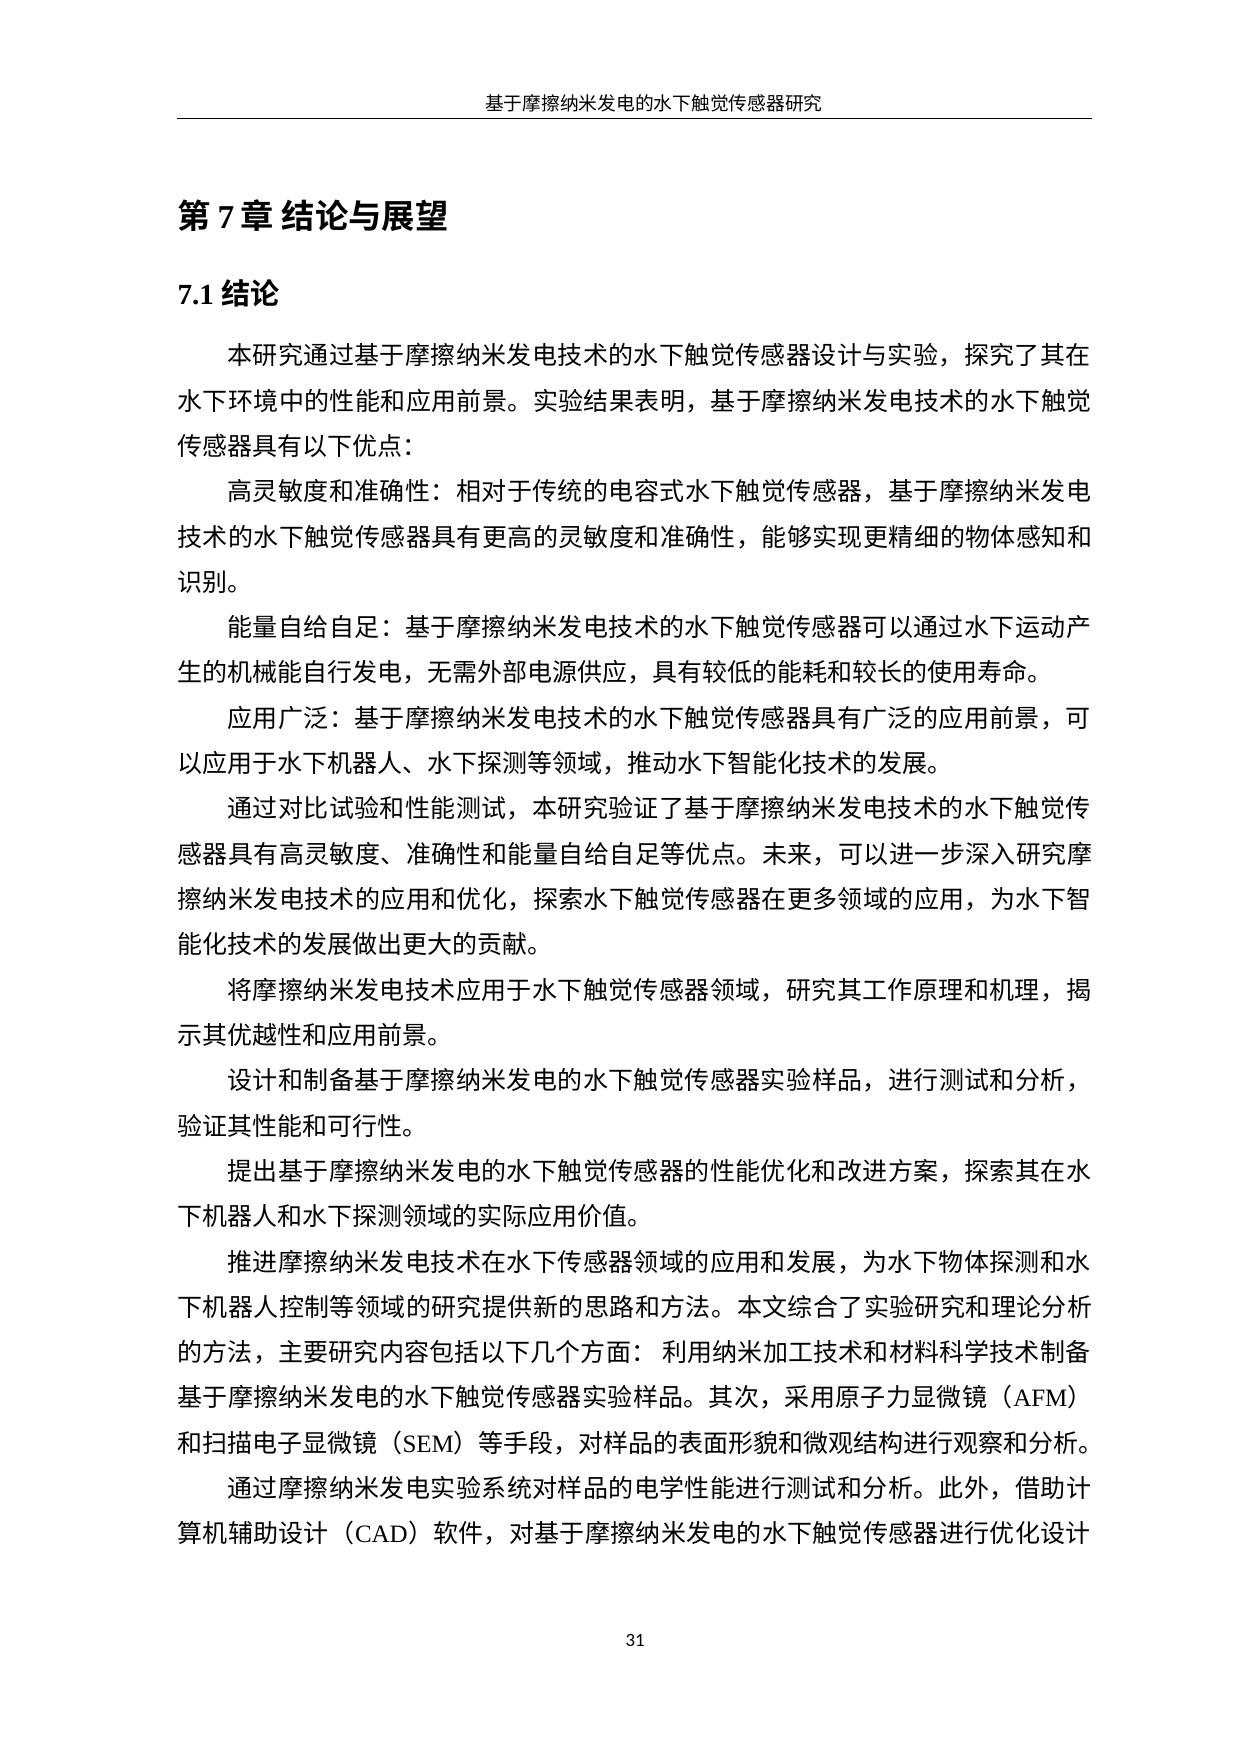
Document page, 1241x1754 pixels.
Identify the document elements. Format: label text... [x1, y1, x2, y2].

subtitle 7.1 结论 [177, 270, 1092, 313]
text 通过对比试验和性能测试，本研究验证了基于摩擦纳米发电技术的水下触觉传感器具有高灵敏度、准确性和能量自给自足等优点。未来，可以进一步深入研究摩擦纳米发电技术的应用和优化，探索水下触觉传感器在更多领域的应用，为水下智能化技术的发展做出更大的贡献。 [177, 789, 1092, 961]
text 第7章 结论与展望 [177, 189, 1092, 238]
text 推进摩擦纳米发电技术在水下传感器领域的应用和发展，为水下物体探测和水下机器人控制等领域的研究提供新的思路和方法。本文综合了实验研究和理论分析的方法，主要研究内容包括以下几个方面： 利用纳米加工技术和材料科学技术制备基于摩擦纳米发电的水下触觉传感器实验样品。其次，采用原子力显微镜（AFM）和扫描电子显微镜（SEM）等手段，对样品的表面形貌和微观结构进行观察和分析。 [177, 1242, 1092, 1459]
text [177, 1468, 1092, 1550]
text 设计和制备基于摩擦纳米发电的水下触觉传感器实验样品，进行测试和分析，验证其性能和可行性。 [177, 1061, 1092, 1142]
text 本研究通过基于摩擦纳米发电技术的水下触觉传感器设计与实验，探究了其在水下环境中的性能和应用前景。实验结果表明，基于摩擦纳米发电技术的水下触觉传感器具有以下优点： [177, 336, 1092, 463]
text 将摩擦纳米发电技术应用于水下触觉传感器领域，研究其工作原理和机理，揭示其优越性和应用前景。 [177, 970, 1092, 1052]
text 高灵敏度和准确性：相对于传统的电容式水下触觉传感器，基于摩擦纳米发电技术的水下触觉传感器具有更高的灵敏度和准确性，能够实现更精细的物体感知和识别。 [177, 472, 1092, 598]
text 应用广泛：基于摩擦纳米发电技术的水下触觉传感器具有广泛的应用前景，可以应用于水下机器人、水下探测等领域，推动水下智能化技术的发展。 [177, 698, 1092, 780]
text 能量自给自足：基于摩擦纳米发电技术的水下触觉传感器可以通过水下运动产生的机械能自行发电，无需外部电源供应，具有较低的能耗和较长的使用寿命。 [177, 608, 1092, 689]
text 提出基于摩擦纳米发电的水下触觉传感器的性能优化和改进方案，探索其在水下机器人和水下探测领域的实际应用价值。 [177, 1151, 1092, 1233]
